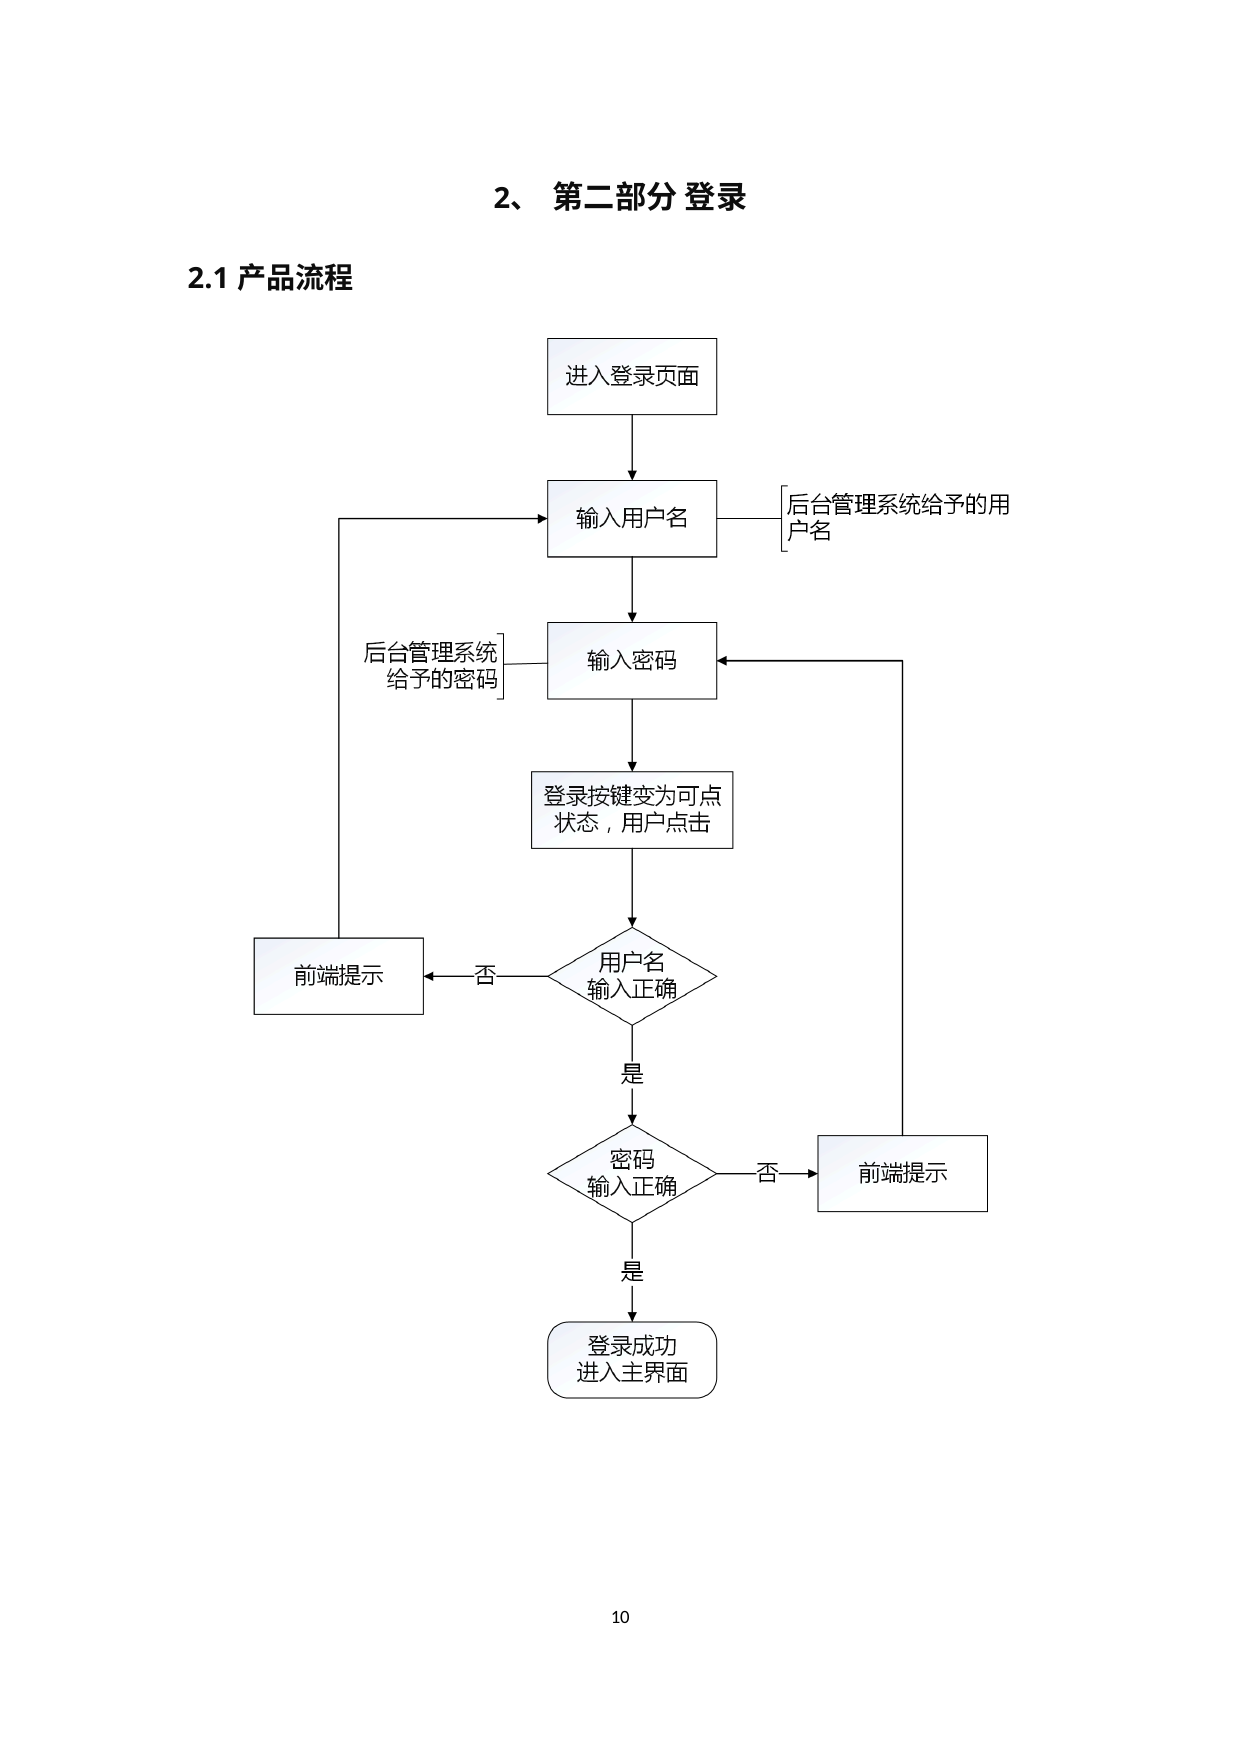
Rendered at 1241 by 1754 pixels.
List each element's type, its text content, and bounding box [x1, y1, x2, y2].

subtitle 产品流程 [187, 243, 1053, 308]
picture [253, 337, 1021, 1399]
subtitle 第二部分 登录 [187, 162, 1053, 227]
